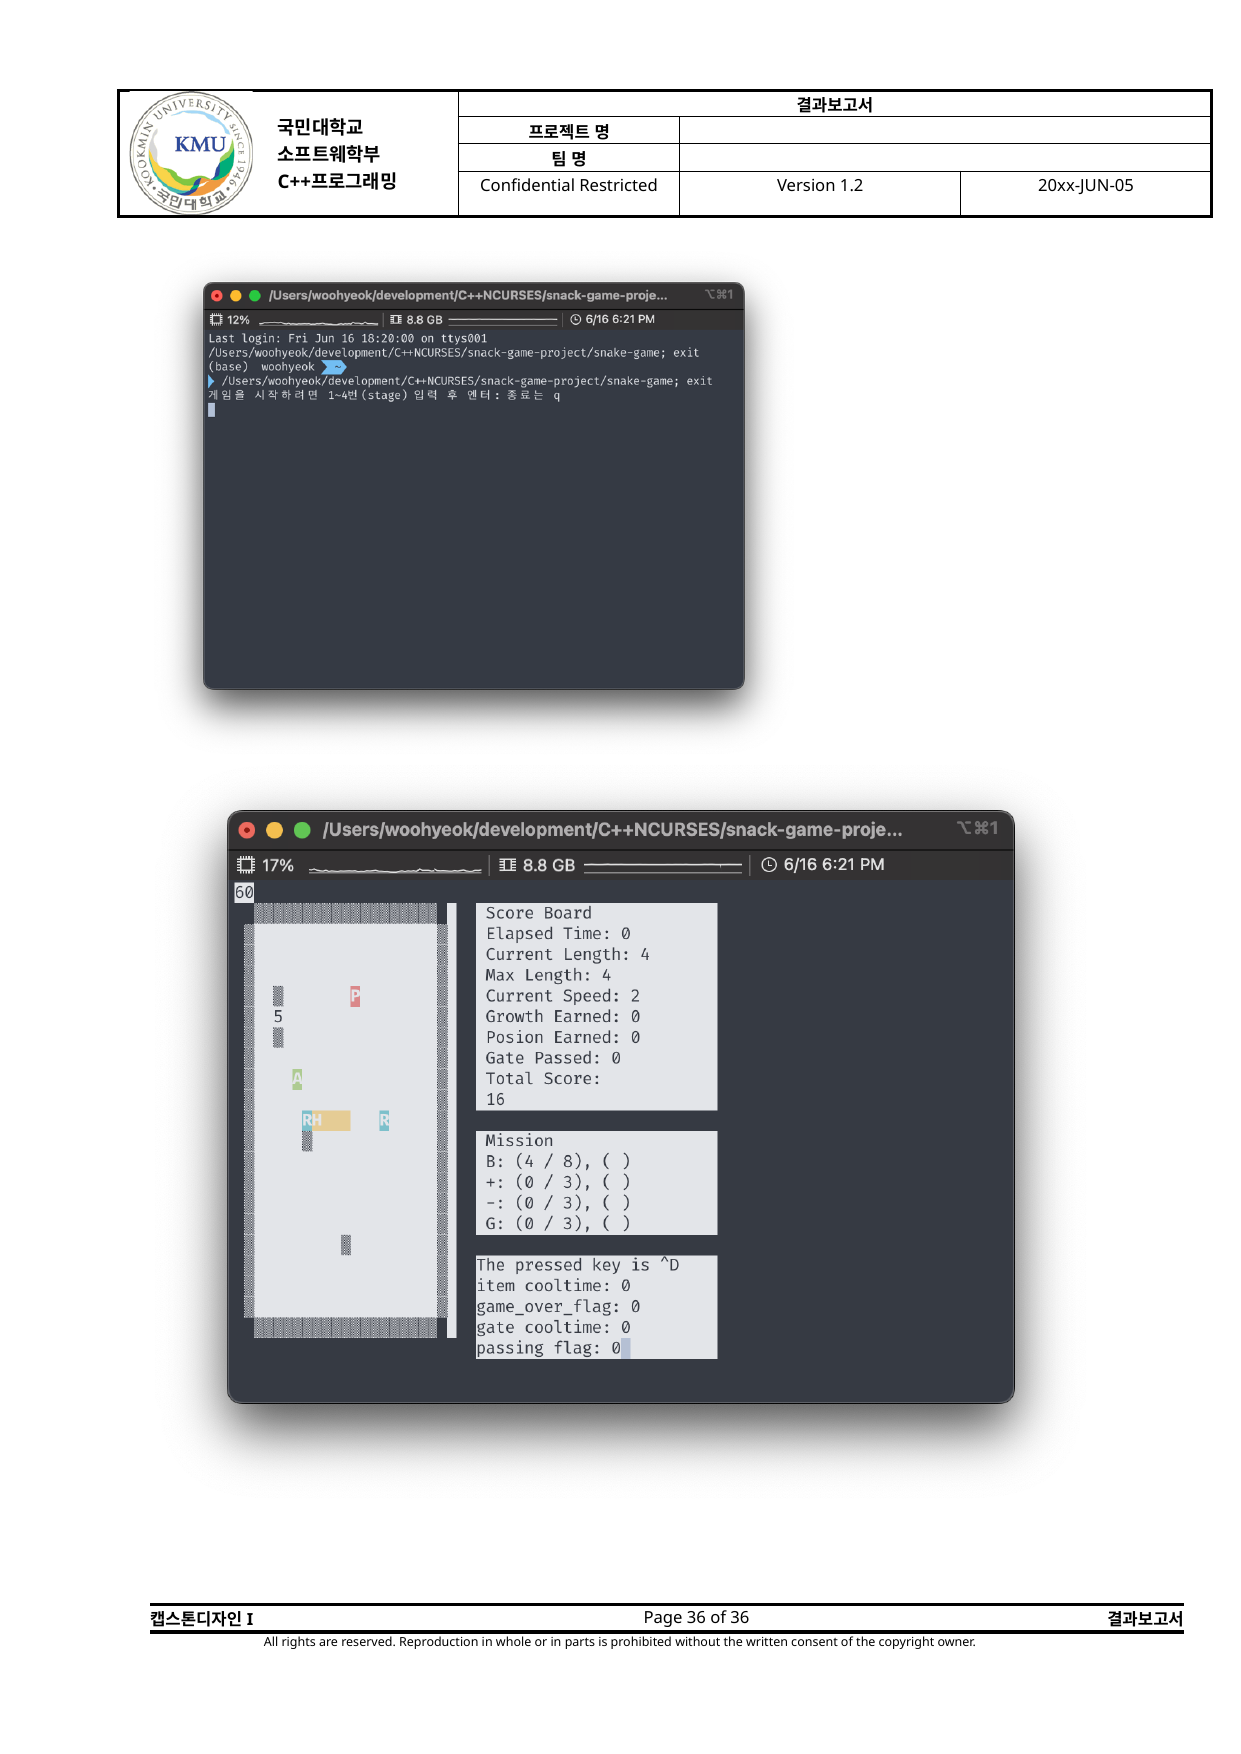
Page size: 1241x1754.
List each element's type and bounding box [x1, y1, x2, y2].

picture [150, 246, 1091, 1505]
picture [129, 91, 253, 215]
